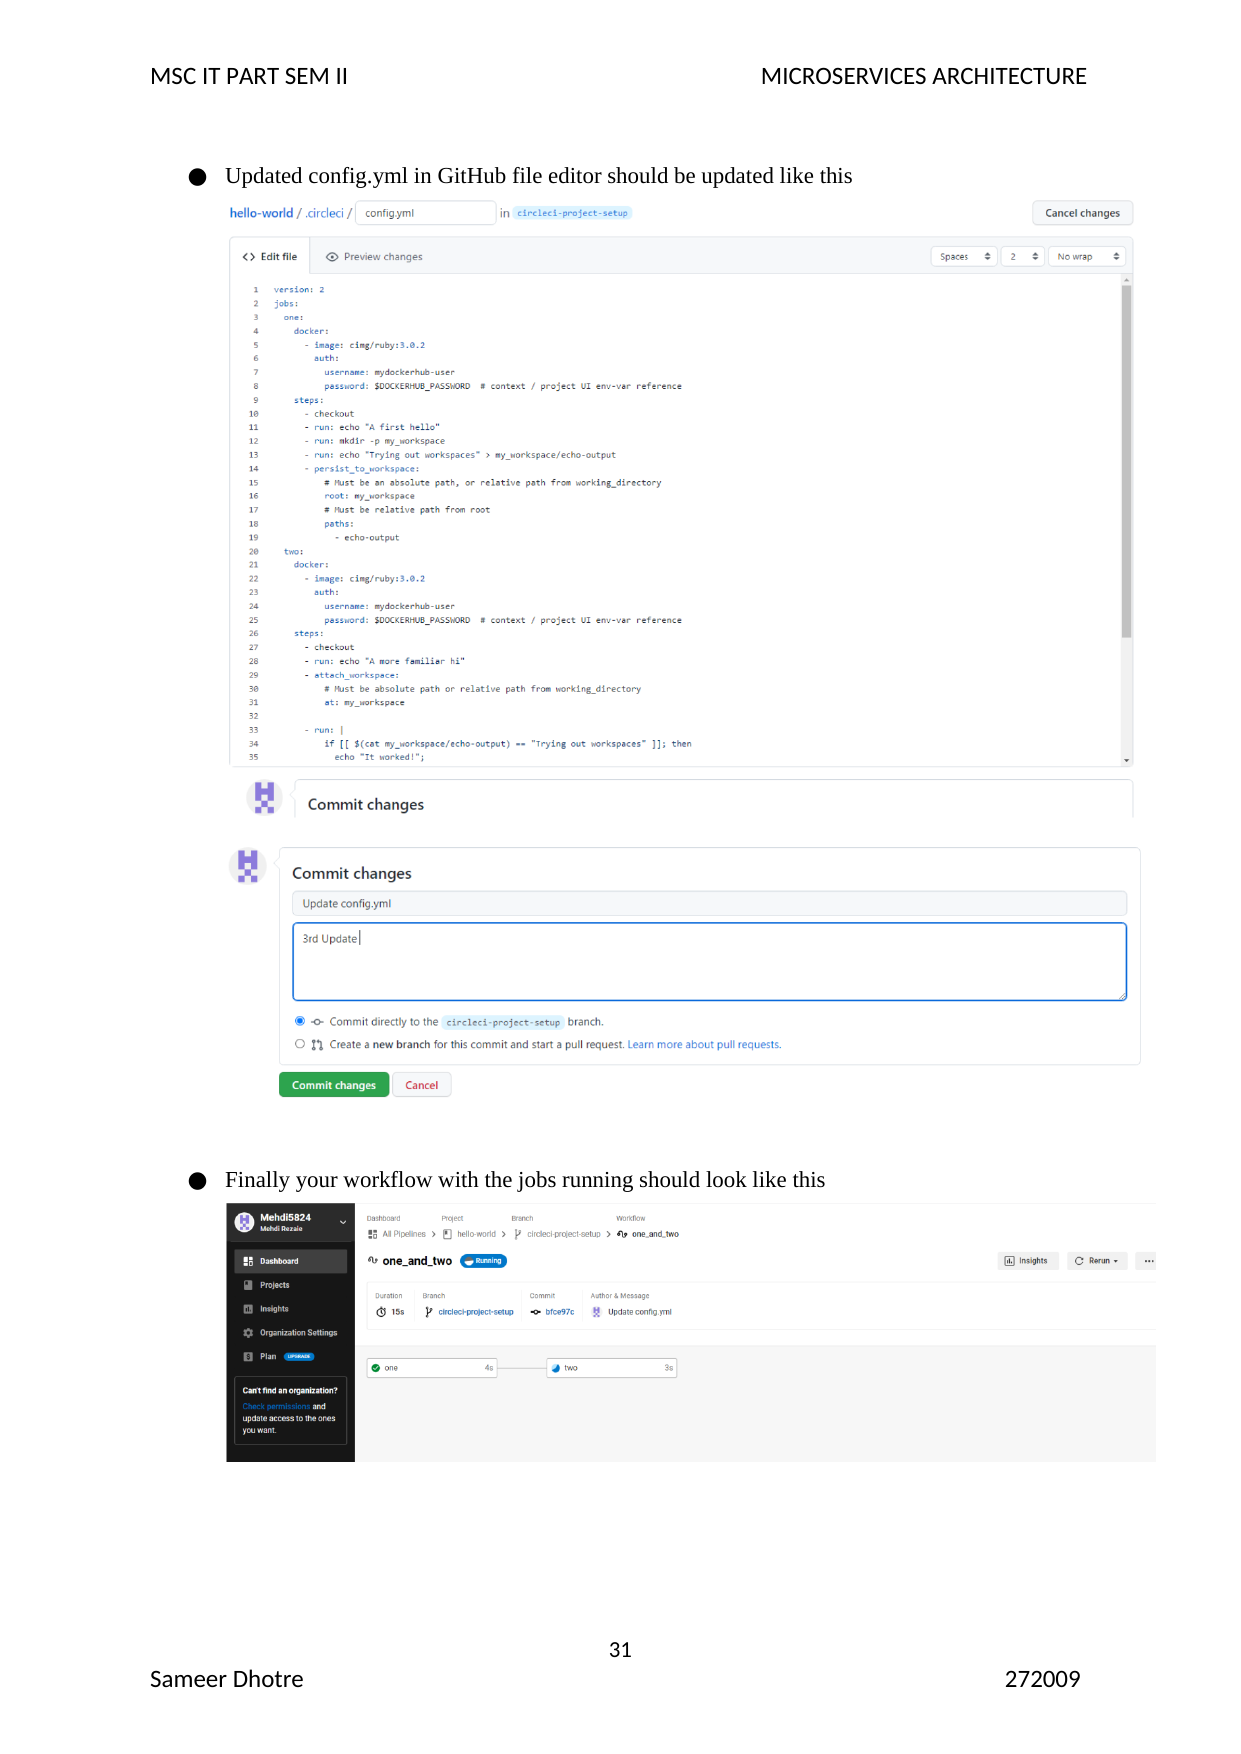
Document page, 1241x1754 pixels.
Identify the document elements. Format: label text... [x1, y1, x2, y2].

list Finally your workflow with the jobs running should look like this [187, 1153, 1090, 1200]
picture [225, 200, 1166, 1123]
list Updated config.yml in GitHub file editor should be updated like this [187, 150, 1090, 197]
picture [225, 1203, 1166, 1462]
